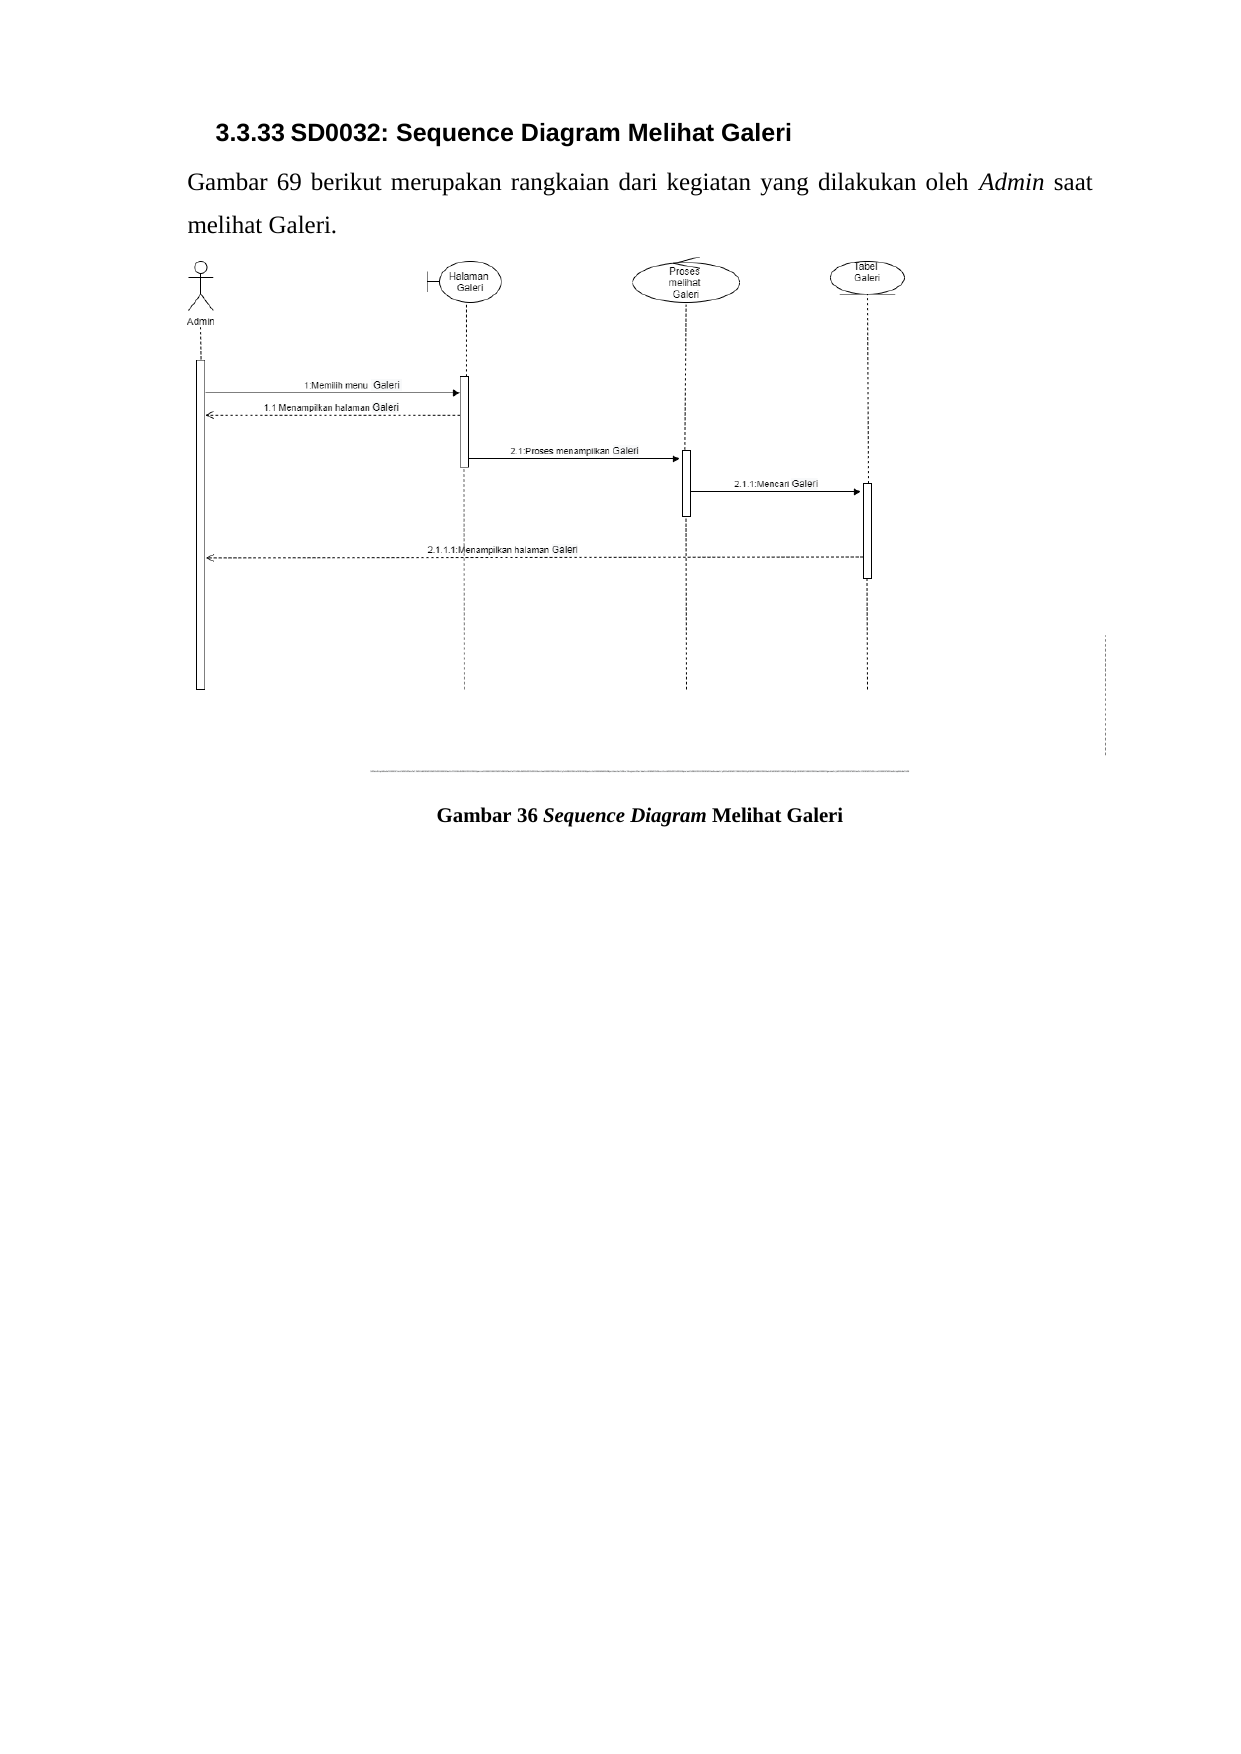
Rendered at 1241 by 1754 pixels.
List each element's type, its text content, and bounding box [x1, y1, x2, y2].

text Gambar 36 Sequence Diagram Melihat Galeri [187, 803, 1092, 827]
subtitle SD0032: Sequence Diagram Melihat Galeri [215, 118, 1092, 147]
picture [187, 253, 1106, 756]
text Gambar 69 berikut merupakan rangkaian dari kegiatan yang dilakukan oleh Admin saat melihat Galeri. [187, 167, 1092, 239]
